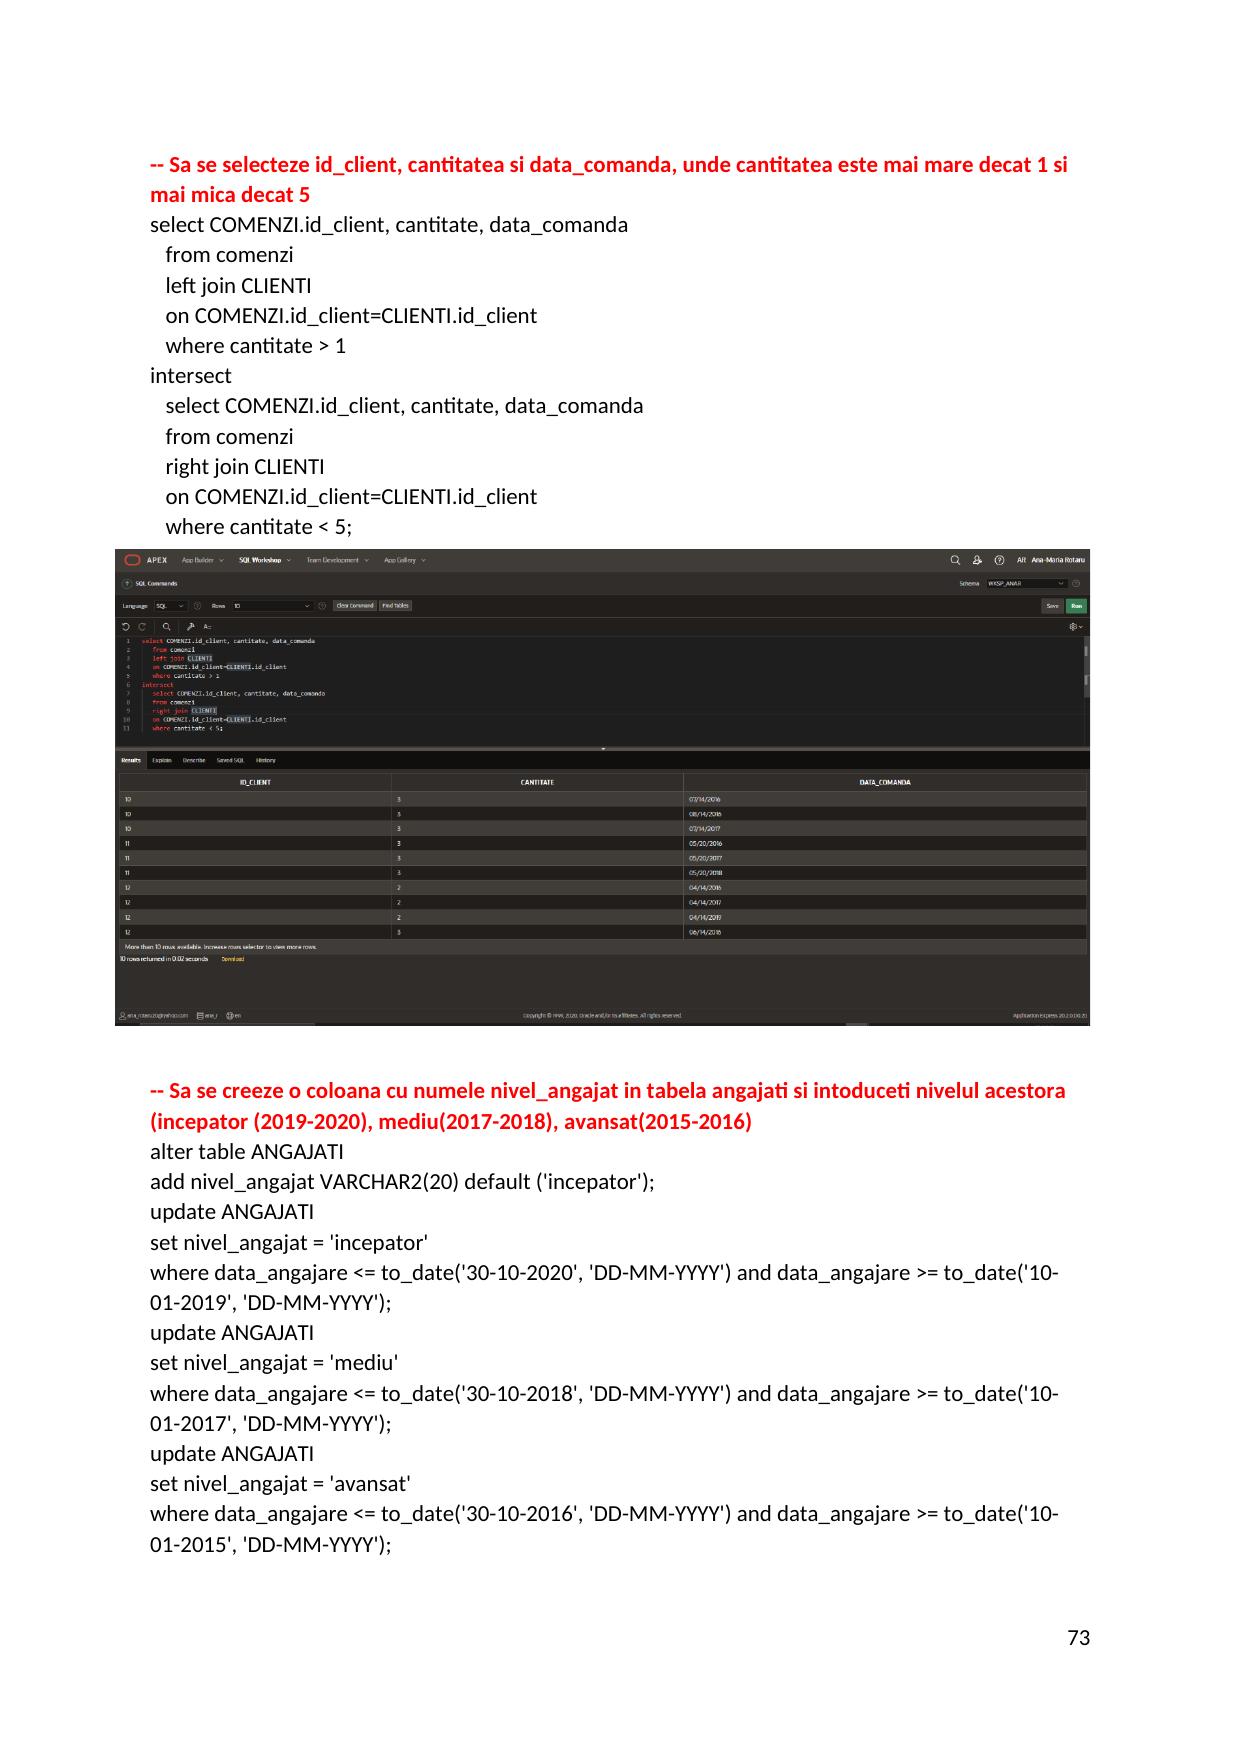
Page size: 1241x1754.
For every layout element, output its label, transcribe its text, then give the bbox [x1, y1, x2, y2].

text -- Sa se selecteze id_client, cantitatea si data_comanda, unde cantitatea este mai mare decat 1 si mai mica decat 5 [150, 150, 1090, 208]
text from comenzi [150, 241, 1090, 269]
text set nivel_angajat = 'incepator' [150, 1228, 1090, 1256]
text where cantitate < 5; [150, 512, 1090, 541]
text where cantitate > 1 [150, 331, 1090, 359]
text select COMENZI.id_client, cantitate, data_comanda [150, 392, 1090, 420]
text update ANGAJATI [150, 1197, 1090, 1225]
text add nivel_angajat VARCHAR2(20) default ('incepator'); [150, 1167, 1090, 1195]
text update ANGAJATI [150, 1318, 1090, 1346]
picture [115, 549, 1091, 1026]
text on COMENZI.id_client=CLIENTI.id_client [150, 301, 1090, 329]
text right join CLIENTI [150, 452, 1090, 480]
text intersect [150, 361, 1090, 389]
text -- Sa se creeze o coloana cu numele nivel_angajat in tabela angajati si intoduceti nivelul acestora (incepator (2019-2020), mediu(2017-2018), avansat(2015-2016) [150, 1077, 1090, 1135]
text select COMENZI.id_client, cantitate, data_comanda [150, 210, 1090, 238]
text alter table ANGAJATI [150, 1137, 1090, 1165]
text where data_angajare <= to_date('30-10-2020', 'DD-MM-YYYY') and data_angajare >= to_date('10-01-2019', 'DD-MM-YYYY'); [150, 1258, 1090, 1316]
text from comenzi [150, 422, 1090, 450]
text on COMENZI.id_client=CLIENTI.id_client [150, 482, 1090, 510]
text where data_angajare <= to_date('30-10-2016', 'DD-MM-YYYY') and data_angajare >= to_date('10-01-2015', 'DD-MM-YYYY'); [150, 1499, 1090, 1558]
text left join CLIENTI [150, 271, 1090, 299]
text set nivel_angajat = 'mediu' [150, 1348, 1090, 1376]
text set nivel_angajat = 'avansat' [150, 1469, 1090, 1497]
text where data_angajare <= to_date('30-10-2018', 'DD-MM-YYYY') and data_angajare >= to_date('10-01-2017', 'DD-MM-YYYY'); [150, 1379, 1090, 1437]
text update ANGAJATI [150, 1439, 1090, 1467]
